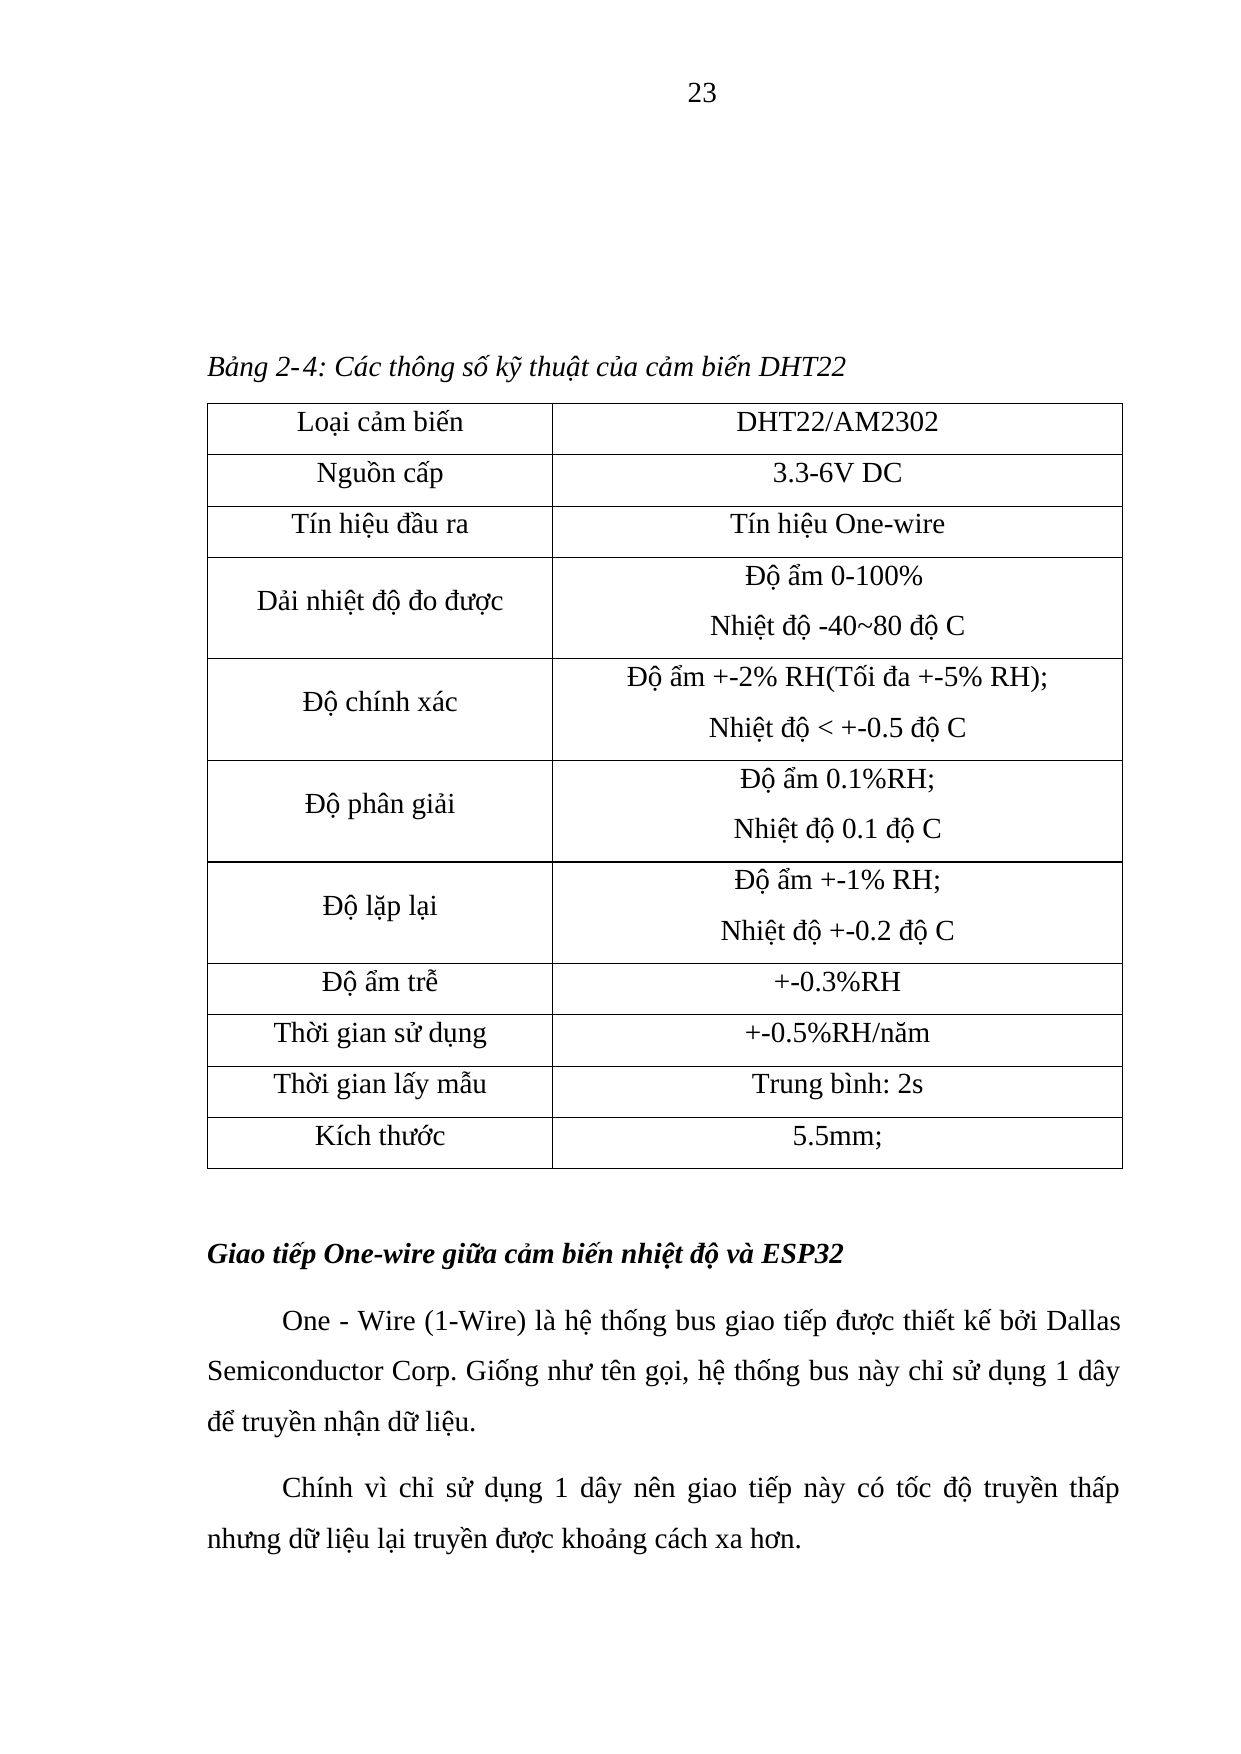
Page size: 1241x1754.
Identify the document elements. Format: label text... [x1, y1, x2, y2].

table_cell Tín hiệu One-wire [553, 507, 1122, 557]
table_cell Trung bình: 2s [553, 1067, 1122, 1117]
table_cell Độ chính xác [208, 659, 552, 760]
table_cell Độ lặp lại [208, 863, 552, 963]
table_cell Độ ẩm trễ [208, 964, 552, 1014]
table_cell Nguồn cấp [208, 455, 552, 506]
text One - Wire (1-Wire) là hệ thống bus giao tiếp được thiết kế bởi Dallas Semiconductor Corp. Giống như tên gọi, hệ thống bus này chỉ sử dụng 1 dây để truyền nhận dữ liệu. [207, 1303, 1122, 1437]
table_cell Thời gian lấy mẫu [208, 1067, 552, 1117]
table_cell Độ ẩm 0.1%RH; Nhiệt độ 0.1 độ C [553, 761, 1122, 861]
table_cell Độ phân giải [208, 761, 552, 861]
text Bảng 2-4: Các thông số kỹ thuật của cảm biến DHT22 [207, 349, 1122, 382]
table_cell Độ ẩm +-1% RH; Nhiệt độ +-0.2 độ C [553, 863, 1122, 963]
table_cell Độ ẩm 0-100% Nhiệt độ -40~80 độ C [553, 558, 1122, 658]
text Chính vì chỉ sử dụng 1 dây nên giao tiếp này có tốc độ truyền thấp nhưng dữ liệu lại truyền được khoảng cách xa hơn. [207, 1471, 1122, 1554]
table_cell +-0.3%RH [553, 964, 1122, 1014]
table_header Loại cảm biến [208, 404, 552, 454]
table_cell Độ ẩm +-2% RH(Tối đa +-5% RH); Nhiệt độ < +-0.5 độ C [553, 659, 1122, 760]
table_cell 3.3-6V DC [553, 455, 1122, 506]
table_cell Kích thước [208, 1118, 552, 1168]
text Giao tiếp One-wire giữa cảm biến nhiệt độ và ESP32 [207, 1236, 1122, 1269]
table_cell Thời gian sử dụng [208, 1015, 552, 1066]
table_cell Dải nhiệt độ đo được [208, 558, 552, 658]
table_cell +-0.5%RH/năm [553, 1015, 1122, 1066]
table_cell Tín hiệu đầu ra [208, 507, 552, 557]
table_cell 5.5mm; [553, 1118, 1122, 1168]
table_header DHT22/AM2302 [553, 404, 1122, 454]
